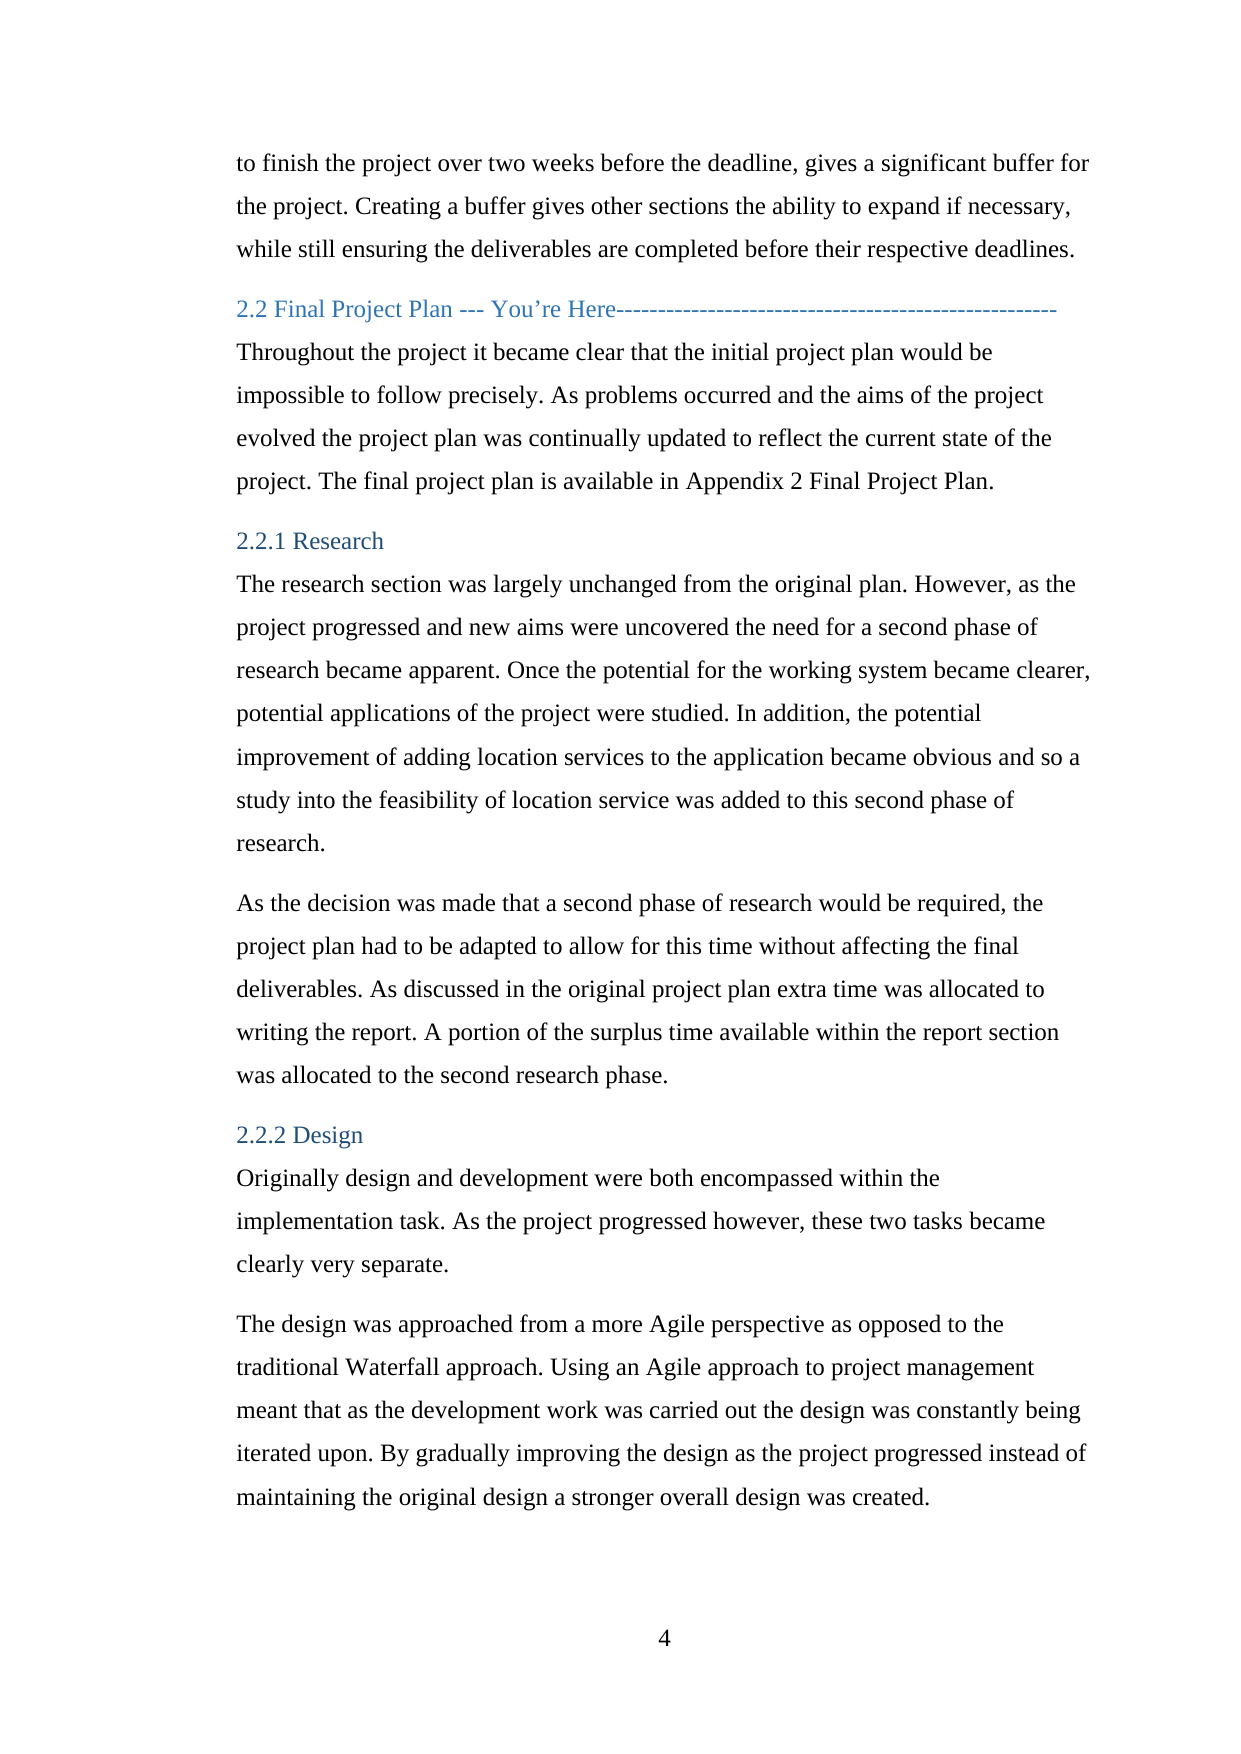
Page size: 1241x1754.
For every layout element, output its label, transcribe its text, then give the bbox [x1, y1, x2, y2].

subtitle 2.2.1 Research [236, 526, 1092, 555]
subtitle 2.2.2 Design [236, 1120, 1092, 1149]
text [236, 148, 1092, 263]
text Originally design and development were both encompassed within the implementation task. As the project progressed however, these two tasks became clearly very separate. [236, 1163, 1092, 1278]
text Throughout the project it became clear that the initial project plan would be impossible to follow precisely. As problems occurred and the aims of the project evolved the project plan was continually updated to reflect the current state of the project. The final project plan is available in Appendix 2 Final Project Plan. [236, 337, 1092, 495]
text As the decision was made that a second phase of research would be required, the project plan had to be adapted to allow for this time without affecting the final deliverables. As discussed in the original project plan extra time was allocated to writing the report. A portion of the surplus time available within the report section was allocated to the second research phase. [236, 888, 1092, 1089]
subtitle 2.2 Final Project Plan --- You’re Here----------------------------------------------------- [236, 294, 1092, 322]
text The design was approached from a more Agile perspective as opposed to the traditional Waterfall approach. Using an Agile approach to project management meant that as the development work was carried out the design was constantly being iterated upon. By gradually improving the design as the project progressed instead of maintaining the original design a stronger overall design was created. [236, 1309, 1092, 1510]
text The research section was largely unchanged from the original plan. However, as the project progressed and new aims were uncovered the need for a second phase of research became apparent. Once the potential for the working system became clearer, potential applications of the project were studied. In addition, the potential improvement of adding location services to the application became obvious and so a study into the feasibility of location service was added to this second phase of research. [236, 569, 1092, 857]
